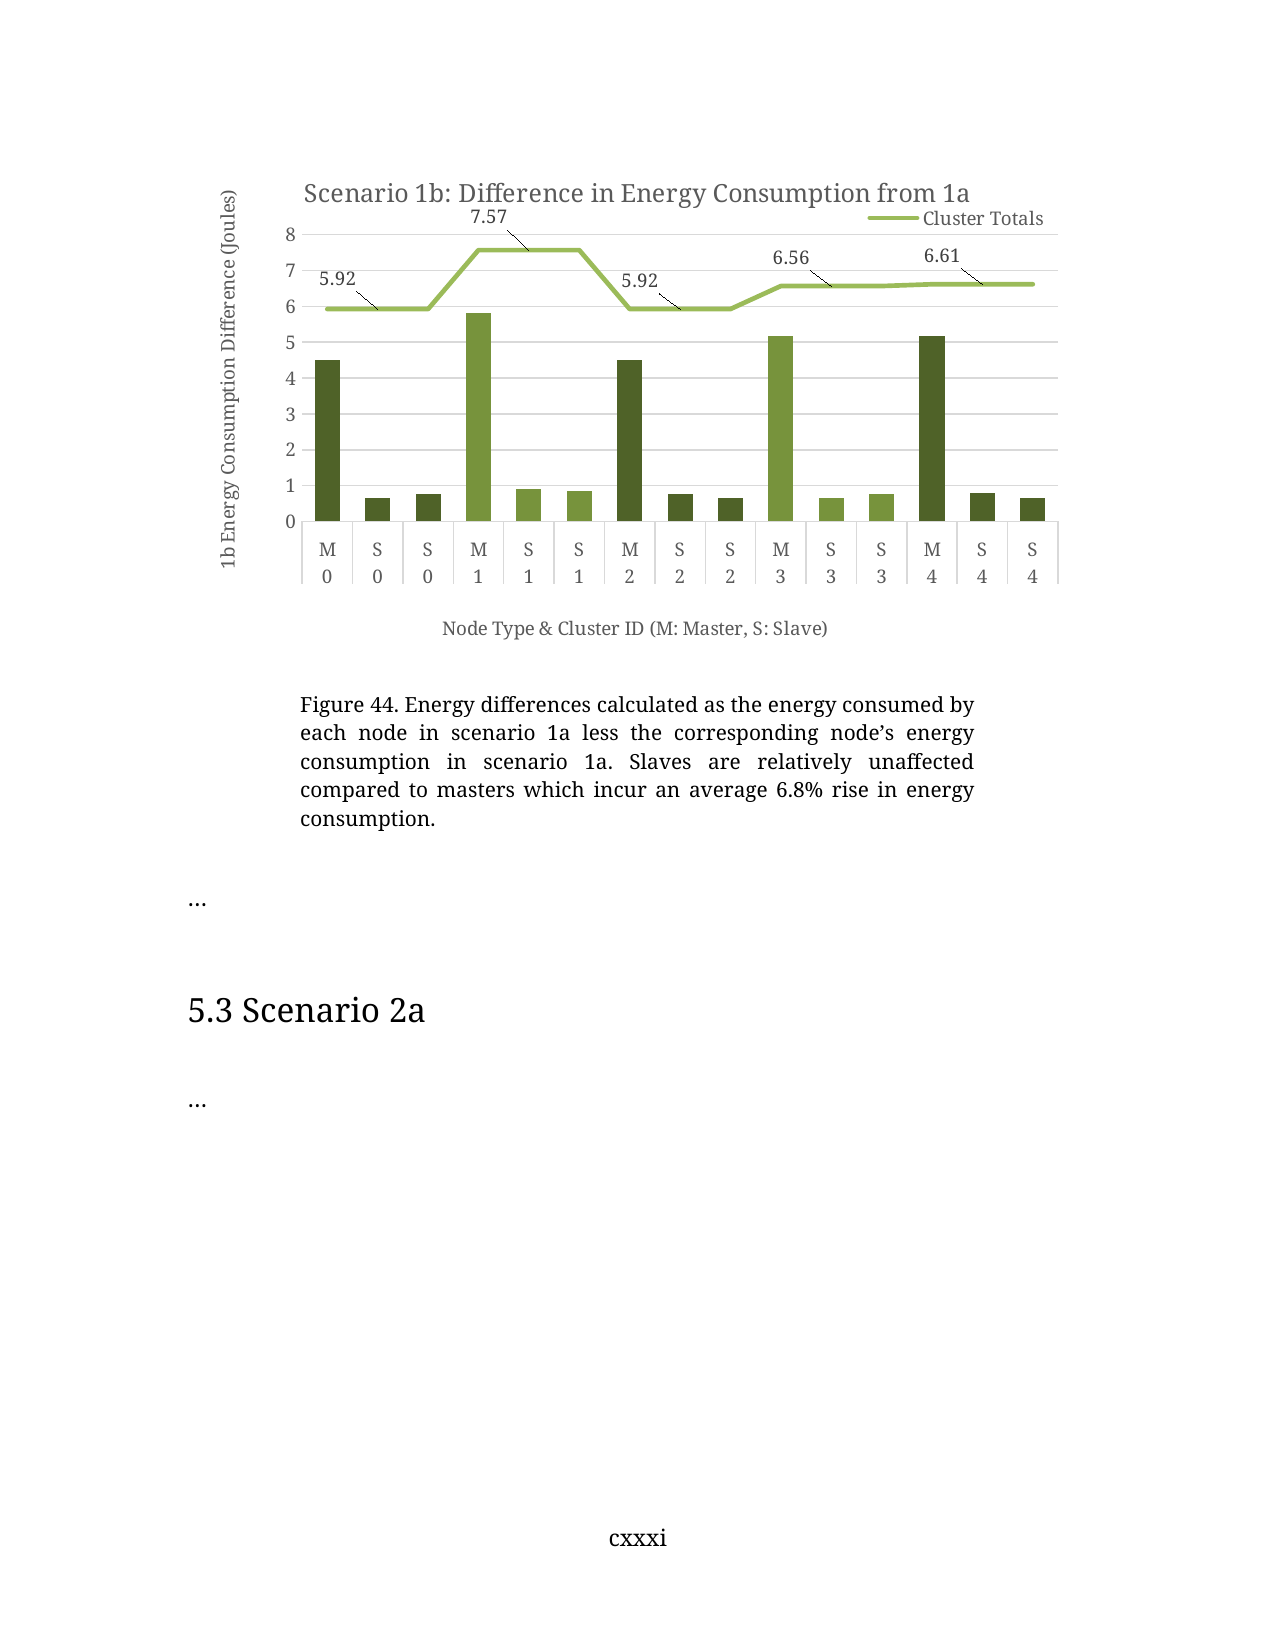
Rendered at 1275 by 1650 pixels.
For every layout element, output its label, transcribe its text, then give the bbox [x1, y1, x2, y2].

text … [187, 1083, 1087, 1114]
text Figure 44. Energy differences calculated as the energy consumed by each node in scenario 1a less the corresponding node’s energy consumption in scenario 1a. Slaves are relatively unaffected compared to masters which incur an average 6.8% rise in energy consumption. [300, 690, 975, 832]
subtitle Scenario 2a [187, 987, 1087, 1032]
text … [187, 882, 1087, 913]
